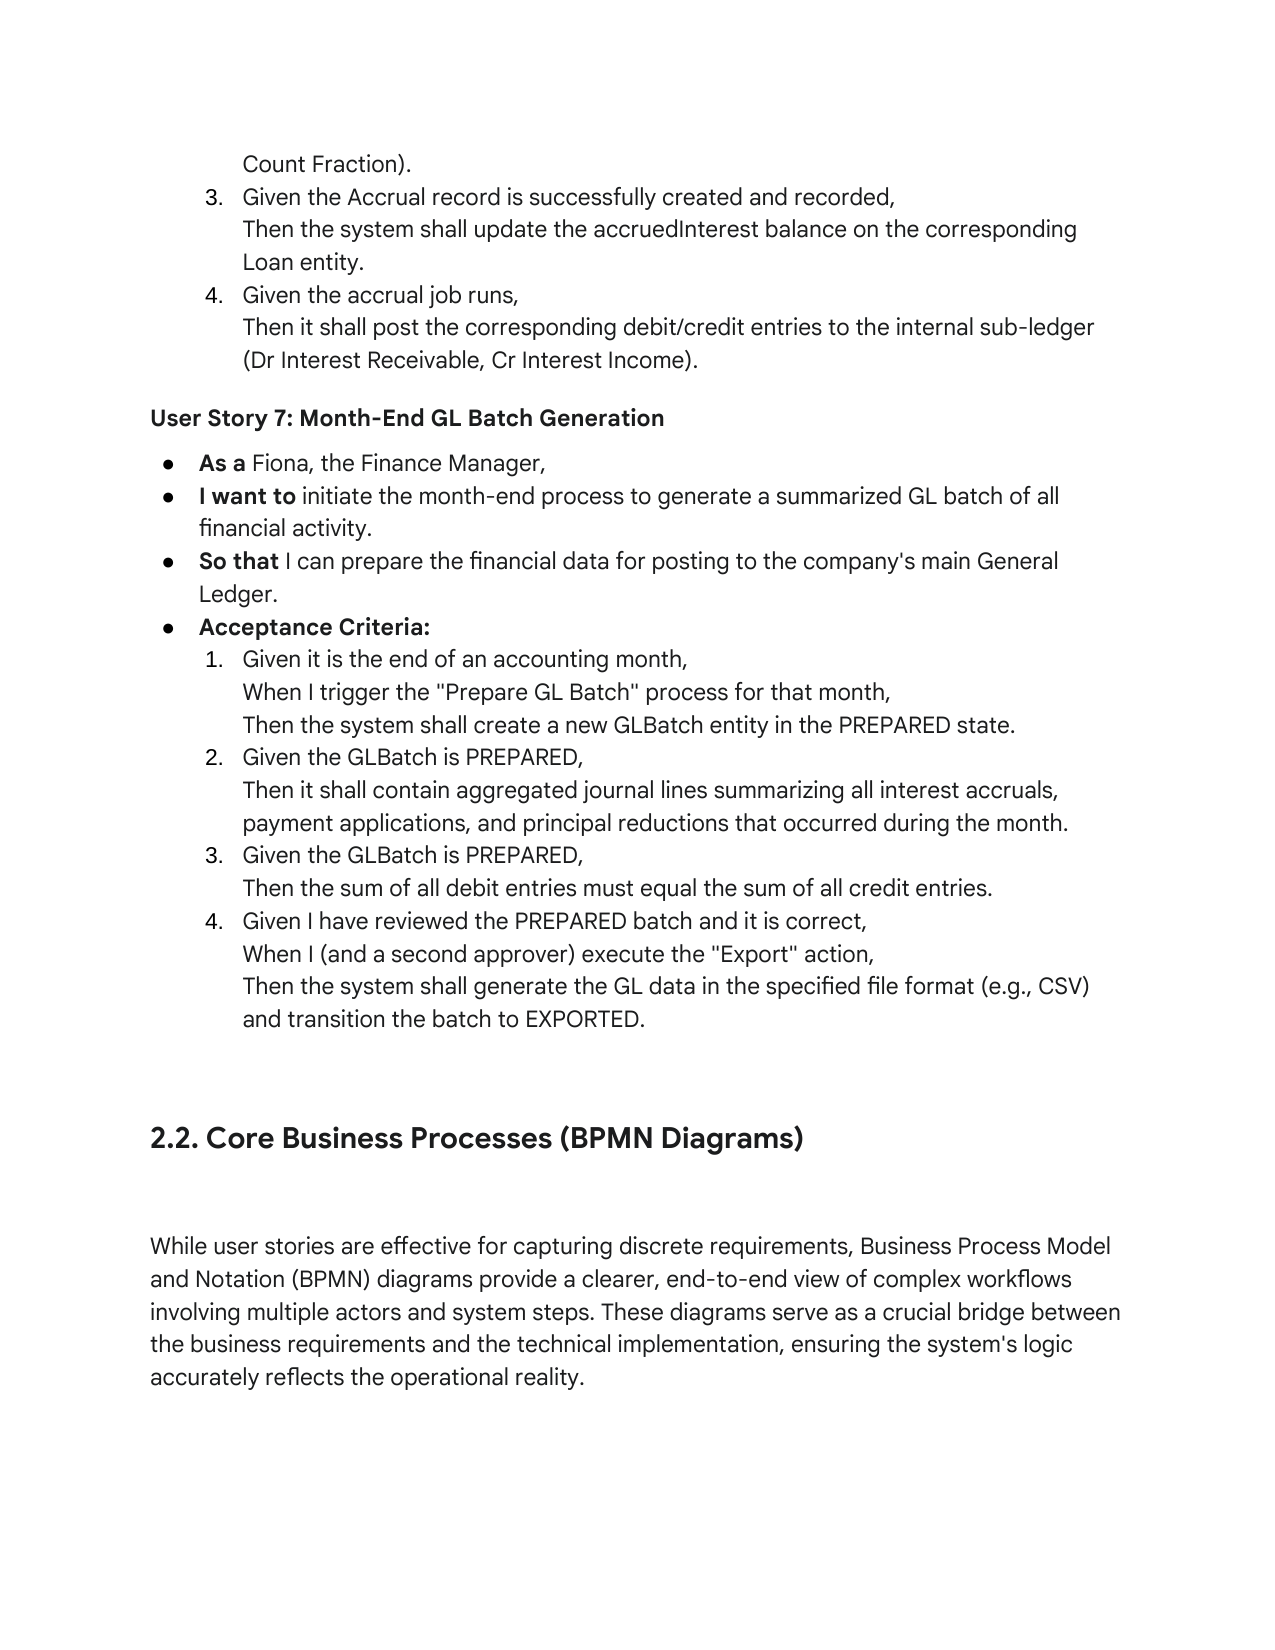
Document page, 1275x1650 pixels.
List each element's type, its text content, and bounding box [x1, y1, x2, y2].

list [205, 150, 1125, 179]
list I want to initiate the month-end process to generate a summarized GL batch of all financial activity. [161, 482, 1125, 543]
text User Story 7: Month-End GL Batch Generation [150, 404, 1125, 433]
list Given the GLBatch is PREPARED, Then it shall contain aggregated journal lines summarizing all interest accruals, payment applications, and principal reductions that occurred during the month. [205, 743, 1125, 838]
list Given I have reviewed the PREPARED batch and it is correct, When I (and a second approver) execute the "Export" action, Then the system shall generate the GL data in the specified file format (e.g., CSV) and transition the batch to EXPORTED. [205, 907, 1125, 1034]
list Given the accrual job runs, Then it shall post the corresponding debit/credit entries to the internal sub-ledger (Dr Interest Receivable, Cr Interest Income). [205, 281, 1125, 375]
list Given it is the end of an accounting month, When I trigger the "Prepare GL Batch" process for that month, Then the system shall create a new GLBatch entity in the PREPARED state. [205, 645, 1125, 739]
list So that I can prepare the financial data for posting to the company's main General Ledger. [161, 547, 1125, 609]
list Given the GLBatch is PREPARED, Then the sum of all debit entries must equal the sum of all credit entries. [205, 842, 1125, 903]
text While user stories are effective for capturing discrete requirements, Business Process Model and Notation (BPMN) diagrams provide a clearer, end-to-end view of complex workflows involving multiple actors and system steps. These diagrams serve as a crucial bridge between the business requirements and the technical implementation, ensuring the system's logic accurately reflects the operational reality. [150, 1232, 1125, 1392]
subtitle 2.2. Core Business Processes (BPMN Diagrams) [150, 1121, 1125, 1157]
list As a Fiona, the Finance Manager, [161, 449, 1125, 478]
list Acceptance Criteria: [161, 613, 1125, 641]
list Given the Accrual record is successfully created and recorded, Then the system shall update the accruedInterest balance on the corresponding Loan entity. [205, 183, 1125, 277]
